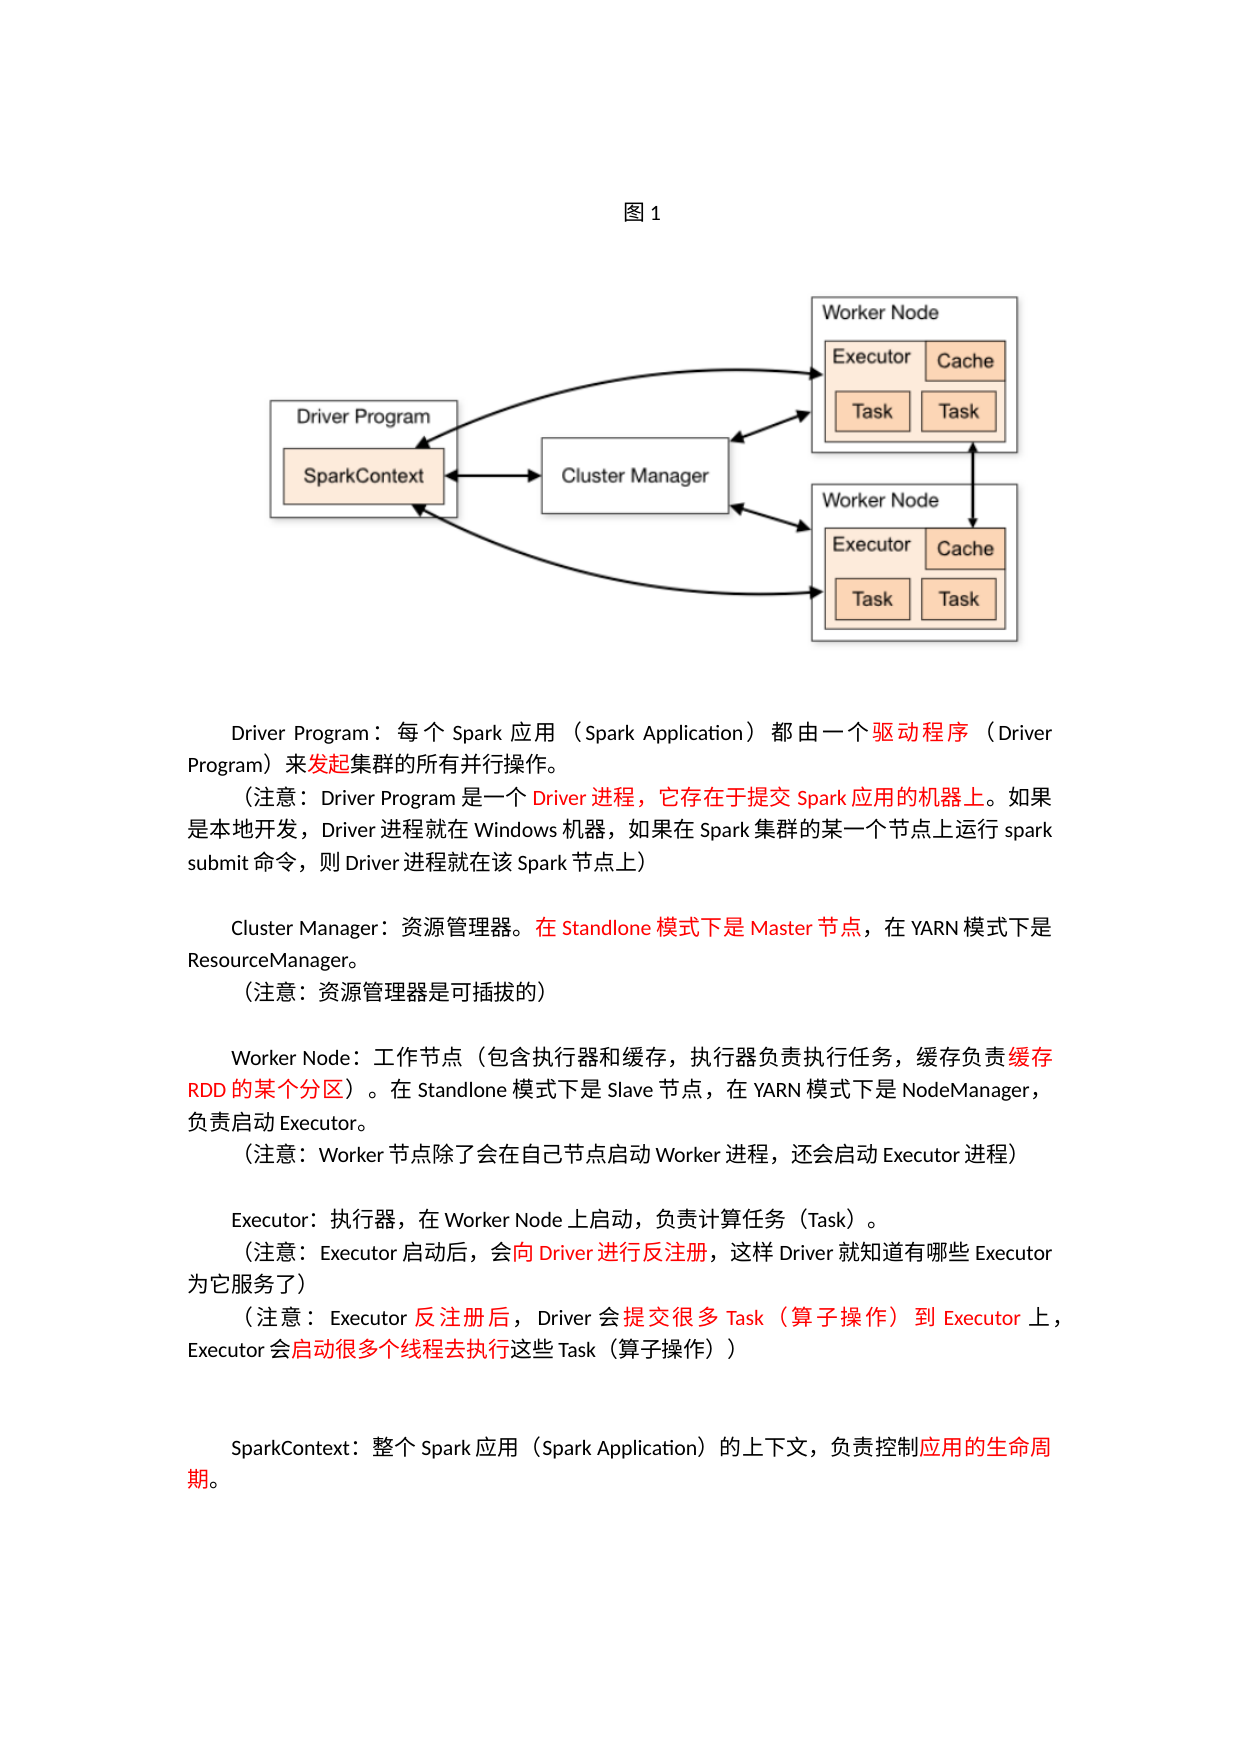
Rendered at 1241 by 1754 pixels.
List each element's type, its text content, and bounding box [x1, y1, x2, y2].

text 图1 [187, 194, 1053, 227]
text SparkContext：整个Spark应用（Spark Application）的上下文，负责控制应用的生命周期。 [187, 1429, 1053, 1494]
text Worker Node：工作节点（包含执行器和缓存，执行器负责执行任务，缓存负责缓存RDD的某个分区）。在Standlone模式下是Slave节点，在YARN模式下是NodeManager，负责启动Executor。 [187, 1039, 1053, 1137]
text （注意：资源管理器是可插拔的） [187, 974, 1053, 1007]
text （注意：Executor反注册后，Driver会提交很多Task（算子操作）到Executor上，Executor会启动很多个线程去执行这些Task（算子操作）） [187, 1299, 1053, 1364]
text Driver Program：每个Spark应用（Spark Application）都由一个驱动程序（Driver Program）来发起集群的所有并行操作。 [187, 714, 1053, 779]
text （注意：Worker节点除了会在自己节点启动Worker进程，还会启动Executor进程） [187, 1137, 1053, 1169]
text Cluster Manager：资源管理器。在Standlone模式下是Master节点，在YARN模式下是ResourceManager。 [187, 909, 1053, 974]
text （注意：Driver Program是一个Driver进程，它存在于提交Spark应用的机器上。如果是本地开发，Driver进程就在Windows机器，如果在Spark集群的某一个节点上运行spark submit命令，则Driver进程就在该Spark节点上） [187, 779, 1053, 877]
text （注意：Executor启动后，会向Driver进行反注册，这样Driver就知道有哪些Executor为它服务了） [187, 1234, 1053, 1299]
picture [231, 259, 1097, 671]
text Executor：执行器，在Worker Node上启动，负责计算任务（Task）。 [187, 1202, 1053, 1234]
